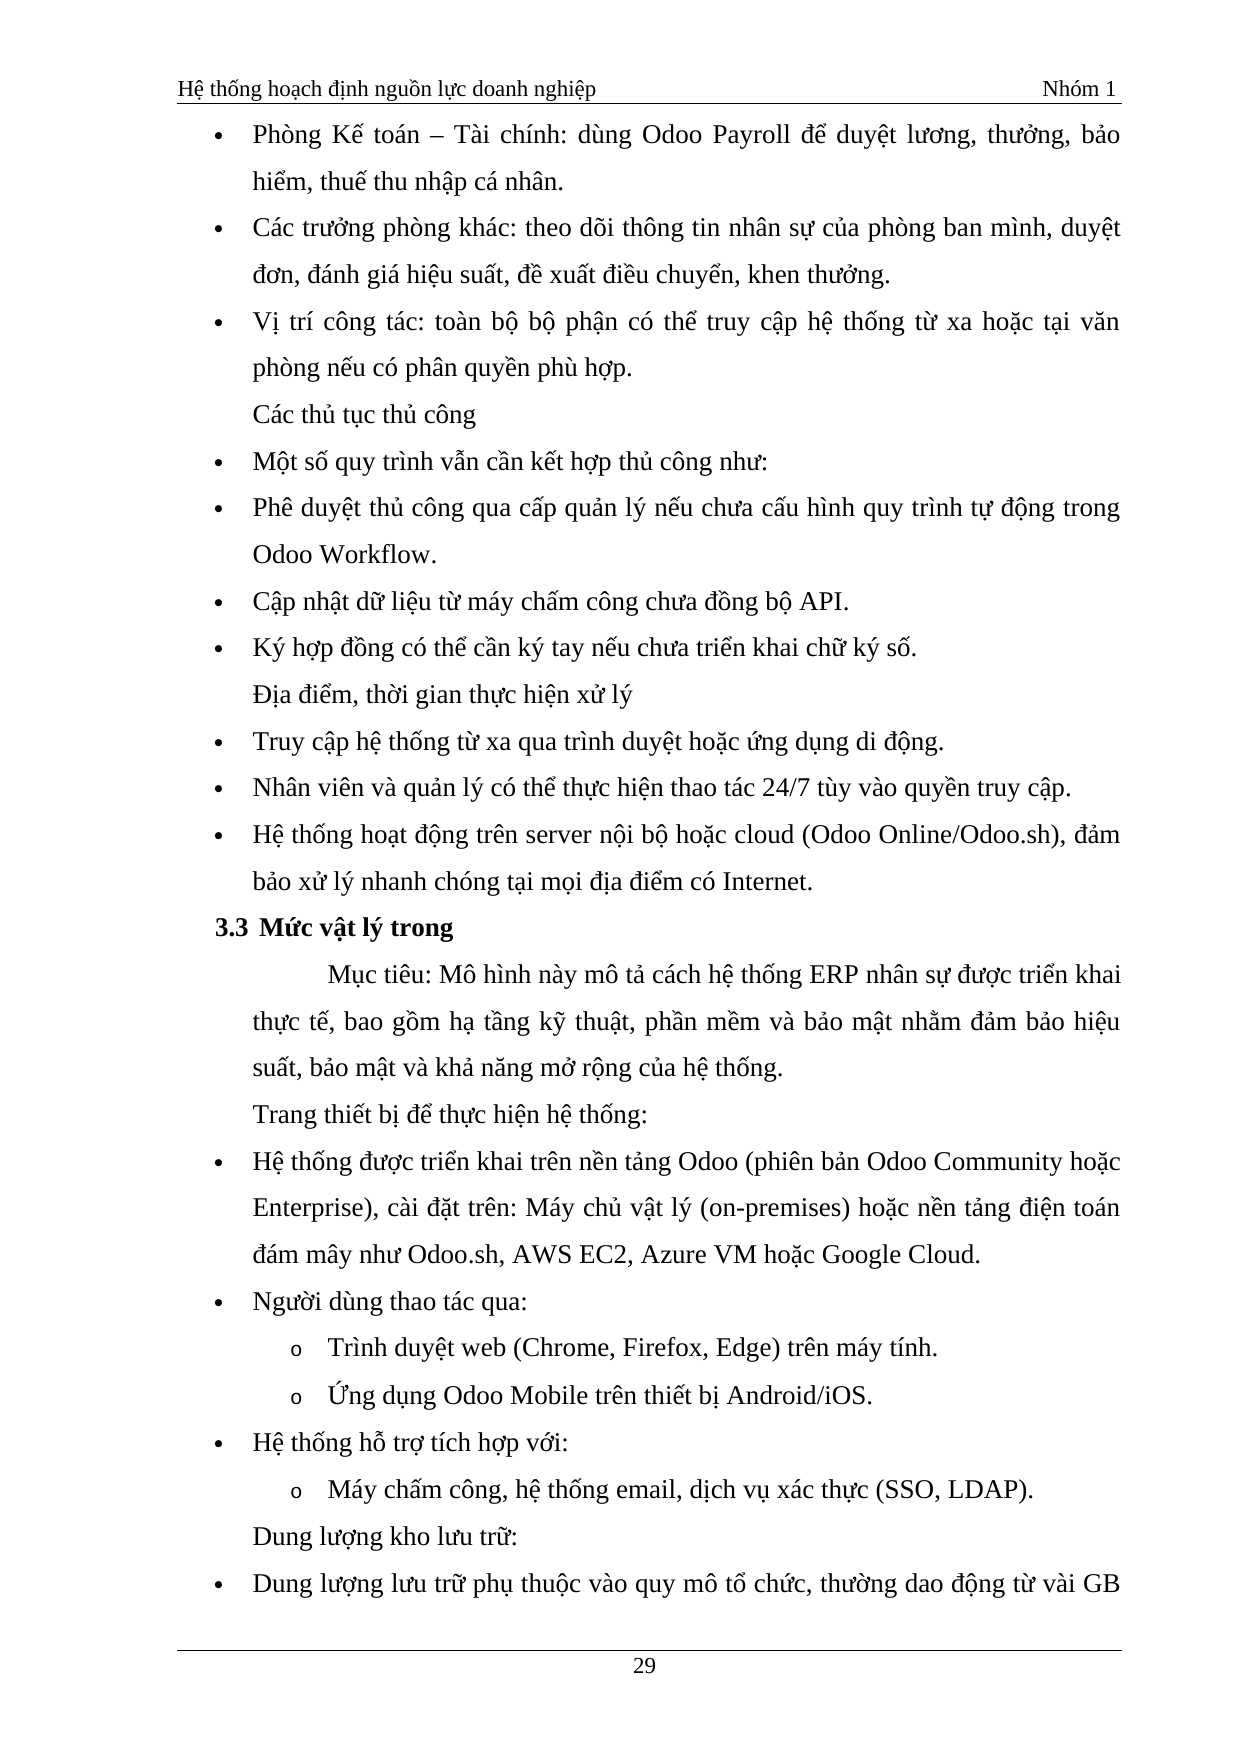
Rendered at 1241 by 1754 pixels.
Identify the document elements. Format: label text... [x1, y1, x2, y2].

text Trang thiết bị để thực hiện hệ thống: [252, 1098, 1122, 1129]
list Hệ thống hoạt động trên server nội bộ hoặc cloud (Odoo Online/Odoo.sh), đảm bảo xử lý nhanh chóng tại mọi địa điểm có Internet. [215, 818, 1122, 896]
list Các trưởng phòng khác: theo dõi thông tin nhân sự của phòng ban mình, duyệt đơn, đánh giá hiệu suất, đề xuất điều chuyển, khen thưởng. [215, 211, 1122, 289]
list Cập nhật dữ liệu từ máy chấm công chưa đồng bộ API. [215, 585, 1122, 616]
text Dung lượng kho lưu trữ: [252, 1520, 1122, 1551]
list Phê duyệt thủ công qua cấp quản lý nếu chưa cấu hình quy trình tự động trong Odoo Workflow. [215, 491, 1122, 569]
list Mức vật lý trong [215, 911, 1122, 943]
list Truy cập hệ thống từ xa qua trình duyệt hoặc ứng dụng di động. [215, 725, 1122, 756]
list Ứng dụng Odoo Mobile trên thiết bị Android/iOS. [290, 1379, 1122, 1410]
text Các thủ tục thủ công [252, 398, 1122, 429]
list Phòng Kế toán – Tài chính: dùng Odoo Payroll để duyệt lương, thưởng, bảo hiểm, thuế thu nhập cá nhân. [215, 118, 1122, 196]
text Địa điểm, thời gian thực hiện xử lý [252, 678, 1122, 709]
list Máy chấm công, hệ thống email, dịch vụ xác thực (SSO, LDAP). [290, 1473, 1122, 1504]
list Ký hợp đồng có thể cần ký tay nếu chưa triển khai chữ ký số. [215, 631, 1122, 663]
list Vị trí công tác: toàn bộ bộ phận có thể truy cập hệ thống từ xa hoặc tại văn phòng nếu có phân quyền phù hợp. [215, 305, 1122, 383]
list Trình duyệt web (Chrome, Firefox, Edge) trên máy tính. [290, 1331, 1122, 1363]
list Hệ thống được triển khai trên nền tảng Odoo (phiên bản Odoo Community hoặc Enterprise), cài đặt trên: Máy chủ vật lý (on-premises) hoặc nền tảng điện toán đám mây như Odoo.sh, AWS EC2, Azure VM hoặc Google Cloud. [215, 1145, 1122, 1269]
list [215, 1567, 1122, 1598]
text Mục tiêu: Mô hình này mô tả cách hệ thống ERP nhân sự được triển khai thực tế, bao gồm hạ tầng kỹ thuật, phần mềm và bảo mật nhằm đảm bảo hiệu suất, bảo mật và khả năng mở rộng của hệ thống. [252, 958, 1122, 1083]
list Nhân viên và quản lý có thể thực hiện thao tác 24/7 tùy vào quyền truy cập. [215, 771, 1122, 803]
list Hệ thống hỗ trợ tích hợp với: [215, 1426, 1122, 1457]
list Người dùng thao tác qua: [215, 1285, 1122, 1316]
list Một số quy trình vẫn cần kết hợp thủ công như: [215, 445, 1122, 476]
